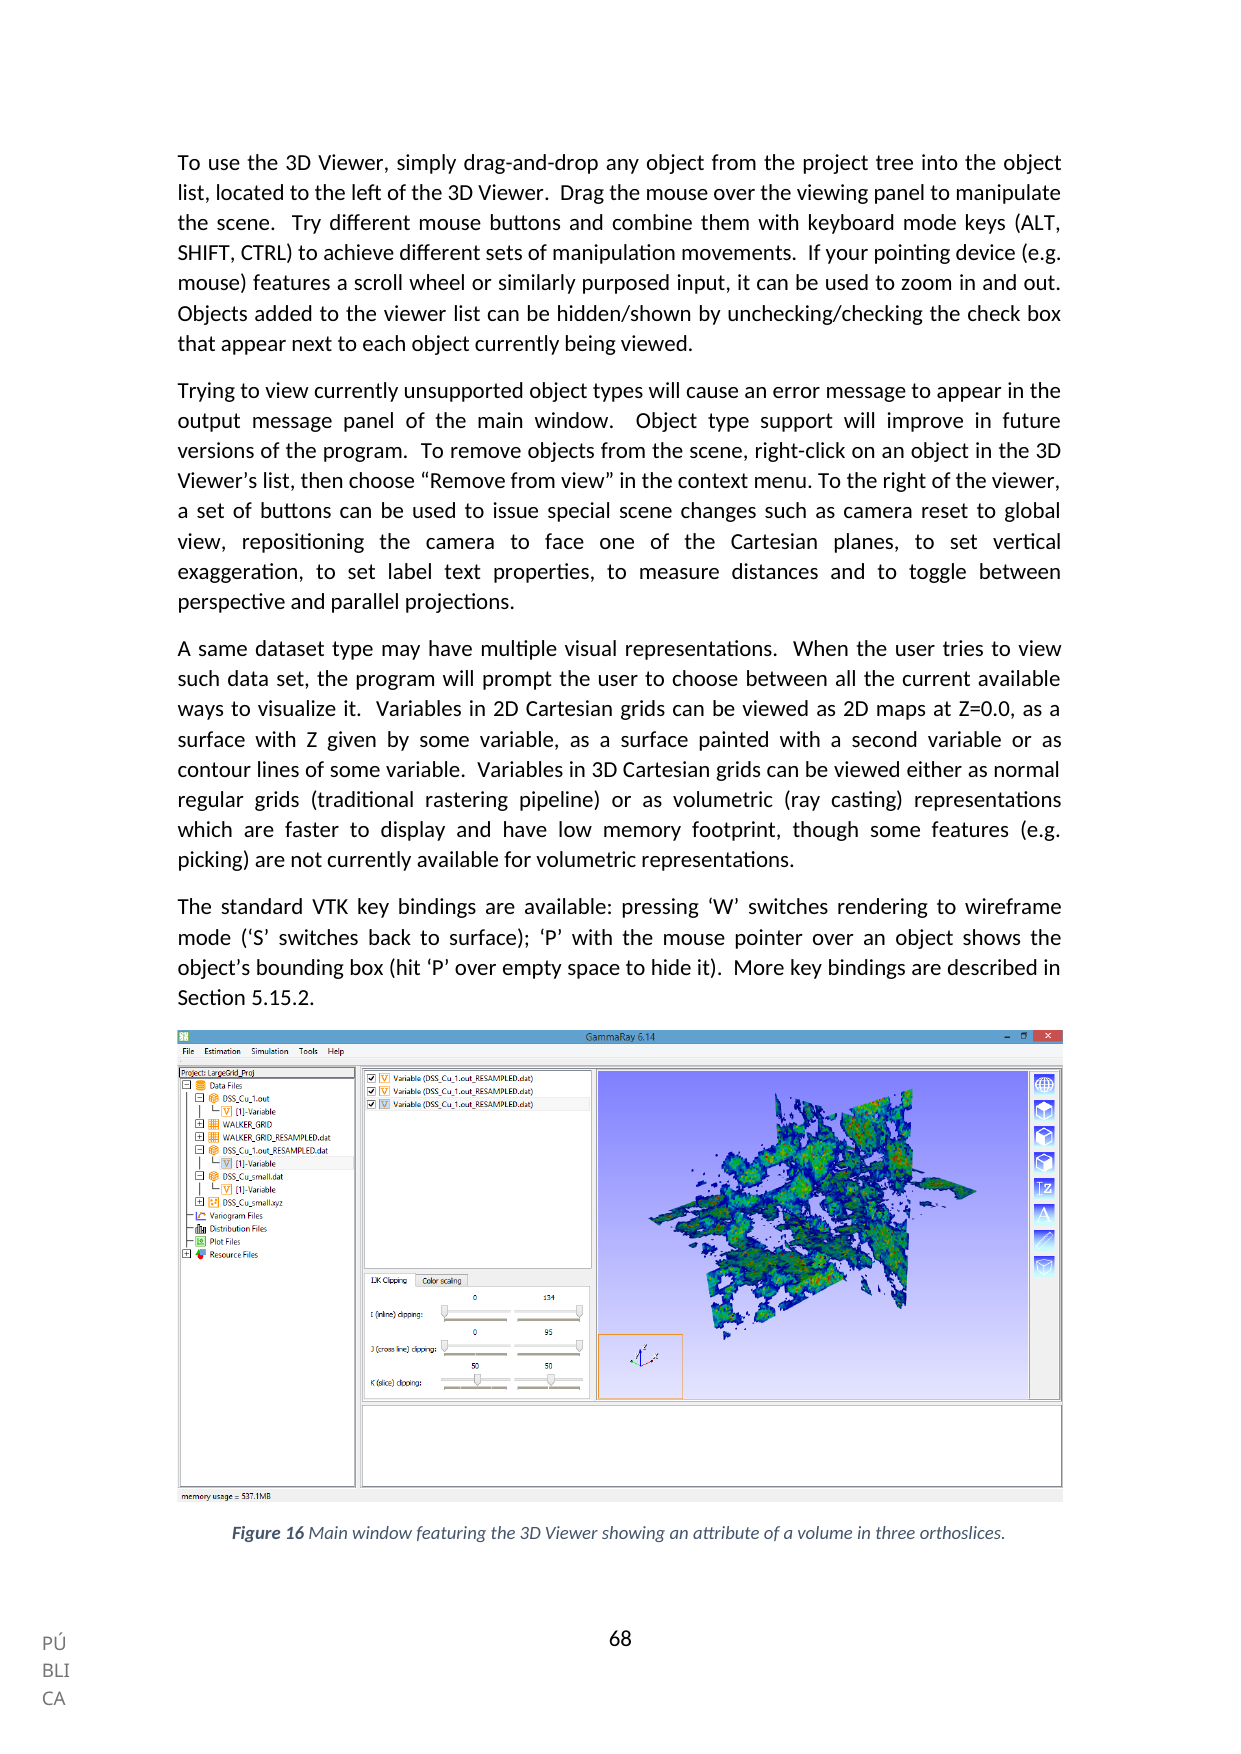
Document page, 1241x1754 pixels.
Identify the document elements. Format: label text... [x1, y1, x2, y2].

text Trying to view currently unsupported object types will cause an error message to appear in the output message panel of the main window. Object type support will improve in future versions of the program. To remove objects from the scene, right-click on an object in the 3D Viewer’s list, then choose “Remove from view” in the context menu. To the right of the viewer, a set of buttons can be used to issue special scene changes such as camera reset to global view, repositioning the camera to face one of the Cartesian planes, to set vertical exaggeration, to set label text properties, to measure distances and to toggle between perspective and parallel projections. [177, 376, 1063, 615]
text The standard VTK key bindings are available: pressing ‘W’ switches rendering to wireframe mode (‘S’ switches back to surface); ‘P’ with the mouse pointer over an object shows the object’s bounding box (hit ‘P’ over empty space to hide it). More key bindings are described in Section 5.15.2. [177, 892, 1063, 1011]
text A same dataset type may have multiple visual representations. When the user tries to view such data set, the program will prompt the user to choose between all the current available ways to visualize it. Variables in 2D Cartesian grids can be viewed as 2D maps at Z=0.0, as a surface with Z given by some variable, as a surface painted with a second variable or as contour lines of some variable. Variables in 3D Cartesian grids can be viewed either as normal regular grids (traditional rastering pipeline) or as volumetric (ray casting) representations which are faster to display and have low memory footprint, though some features (e.g. picking) are not currently available for volumetric representations. [177, 634, 1063, 873]
picture [177, 1030, 1063, 1502]
text To use the 3D Viewer, simply drag-and-drop any object from the project tree into the object list, located to the left of the 3D Viewer. Drag the mouse over the viewing panel to manipulate the scene. Try different mouse buttons and combine them with keyboard mode keys (ALT, SHIFT, CTRL) to achieve different sets of manipulation movements. If your pointing device (e.g. mouse) features a scroll wheel or similarly purposed input, it can be used to zoom in and out. Objects added to the viewer list can be hidden/shown by unchecking/checking the check box that appear next to each object currently being viewed. [177, 148, 1063, 357]
text Figure 16 Main window featuring the 3D Viewer showing an attribute of a volume in three orthoslices. [177, 1521, 1063, 1544]
